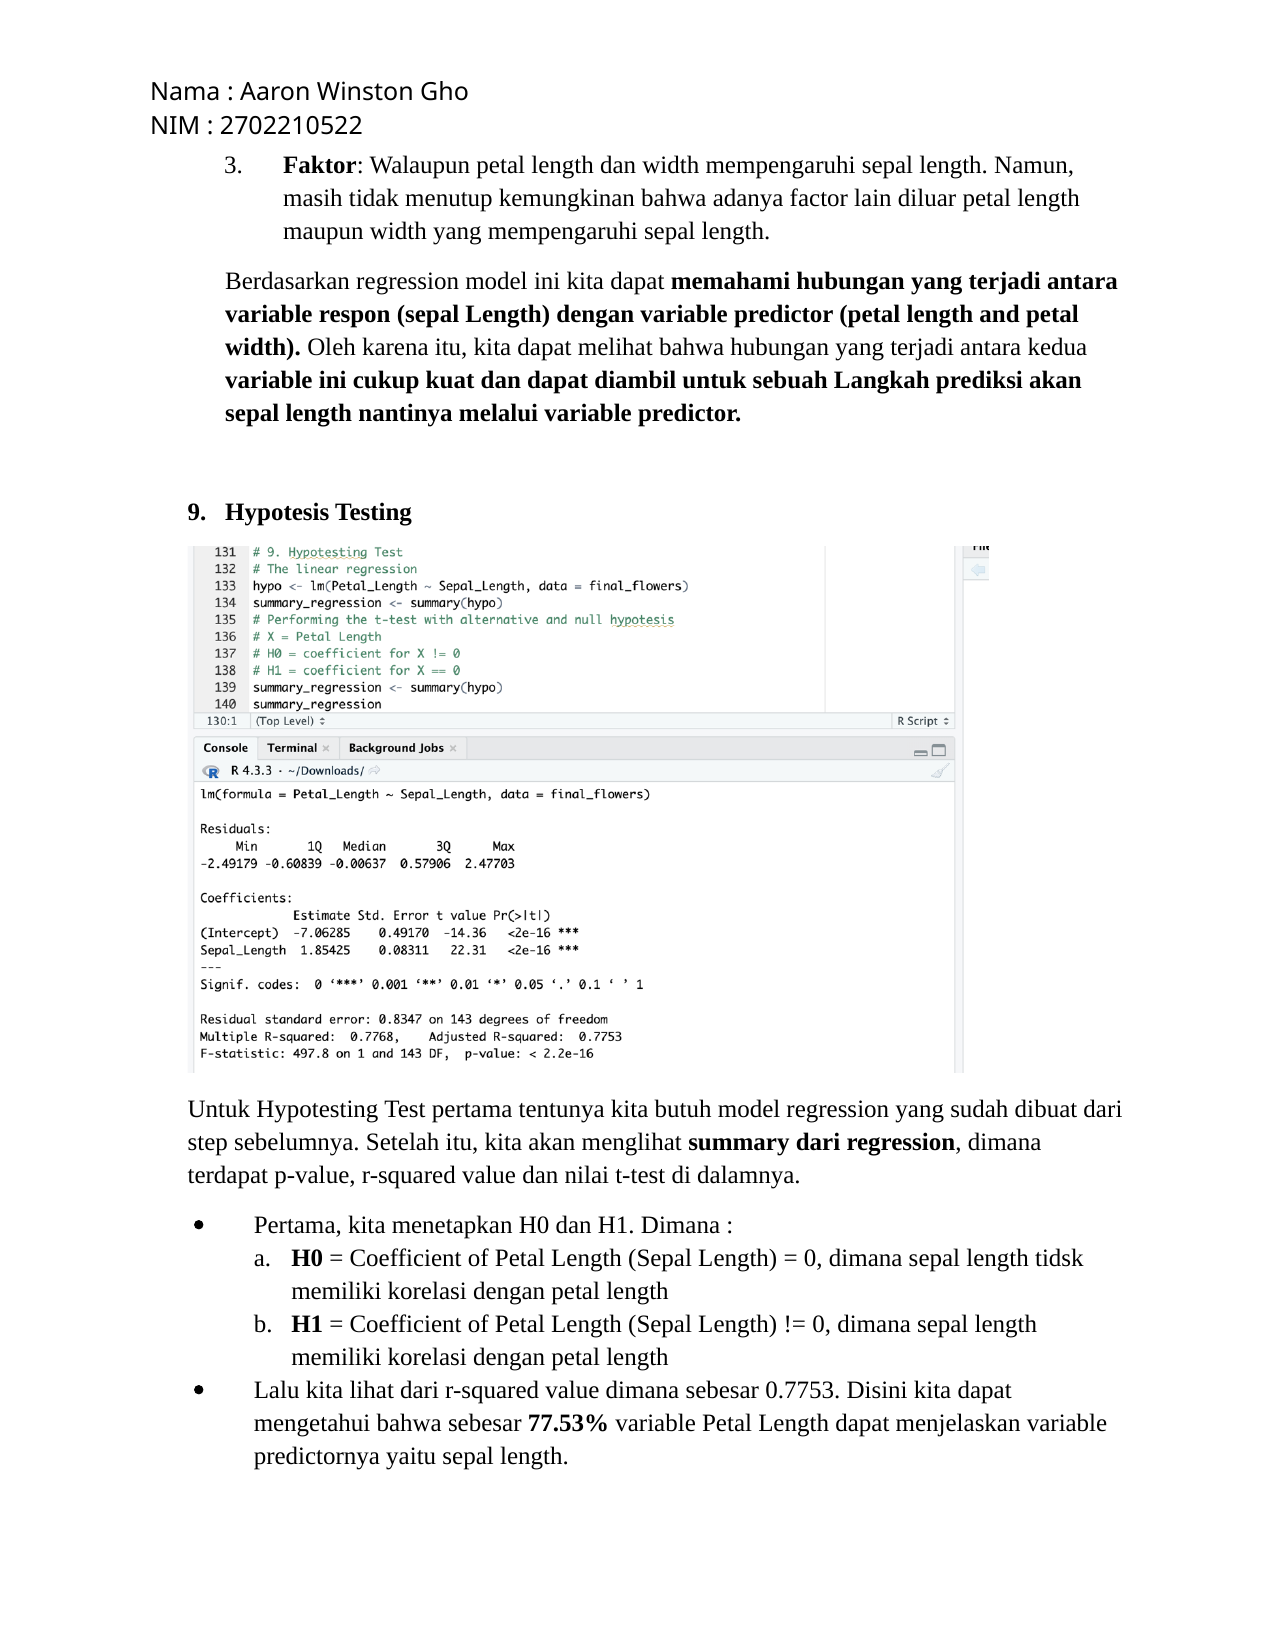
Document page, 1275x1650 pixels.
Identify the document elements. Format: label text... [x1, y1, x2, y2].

list H1 = Coefficient of Petal Length (Sepal Length) != 0, dimana sepal length memiliki korelasi dengan petal length [253, 1309, 1125, 1371]
list Lalu kita lihat dari r-squared value dimana sebesar 0.7753. Disini kita dapat mengetahui bahwa sebesar 77.53% variable Petal Length dapat menjelaskan variable predictornya yaitu sepal length. [194, 1375, 1125, 1470]
list Pertama, kita menetapkan H0 dan H1. Dimana : [194, 1210, 1125, 1239]
text Berdasarkan regression model ini kita dapat memahami hubungan yang terjadi antara variable respon (sepal Length) dengan variable predictor (petal length and petal width). Oleh karena itu, kita dapat melihat bahwa hubungan yang terjadi antara kedua variable ini cukup kuat dan dapat diambil untuk sebuah Langkah prediksi akan sepal length nantinya melalui variable predictor. [225, 266, 1125, 427]
list Hypotesis Testing [187, 497, 1125, 526]
picture [187, 546, 989, 1073]
list H0 = Coefficient of Petal Length (Sepal Length) = 0, dimana sepal length tidsk memiliki korelasi dengan petal length [253, 1243, 1125, 1305]
list Faktor: Walaupun petal length dan width mempengaruhi sepal length. Namun, masih tidak menutup kemungkinan bahwa adanya factor lain diluar petal length maupun width yang mempengaruhi sepal length. [224, 150, 1125, 245]
text Untuk Hypotesting Test pertama tentunya kita butuh model regression yang sudah dibuat dari step sebelumnya. Setelah itu, kita akan menglihat summary dari regression, dimana terdapat p-value, r-squared value dan nilai t-test di dalamnya. [187, 1094, 1125, 1189]
